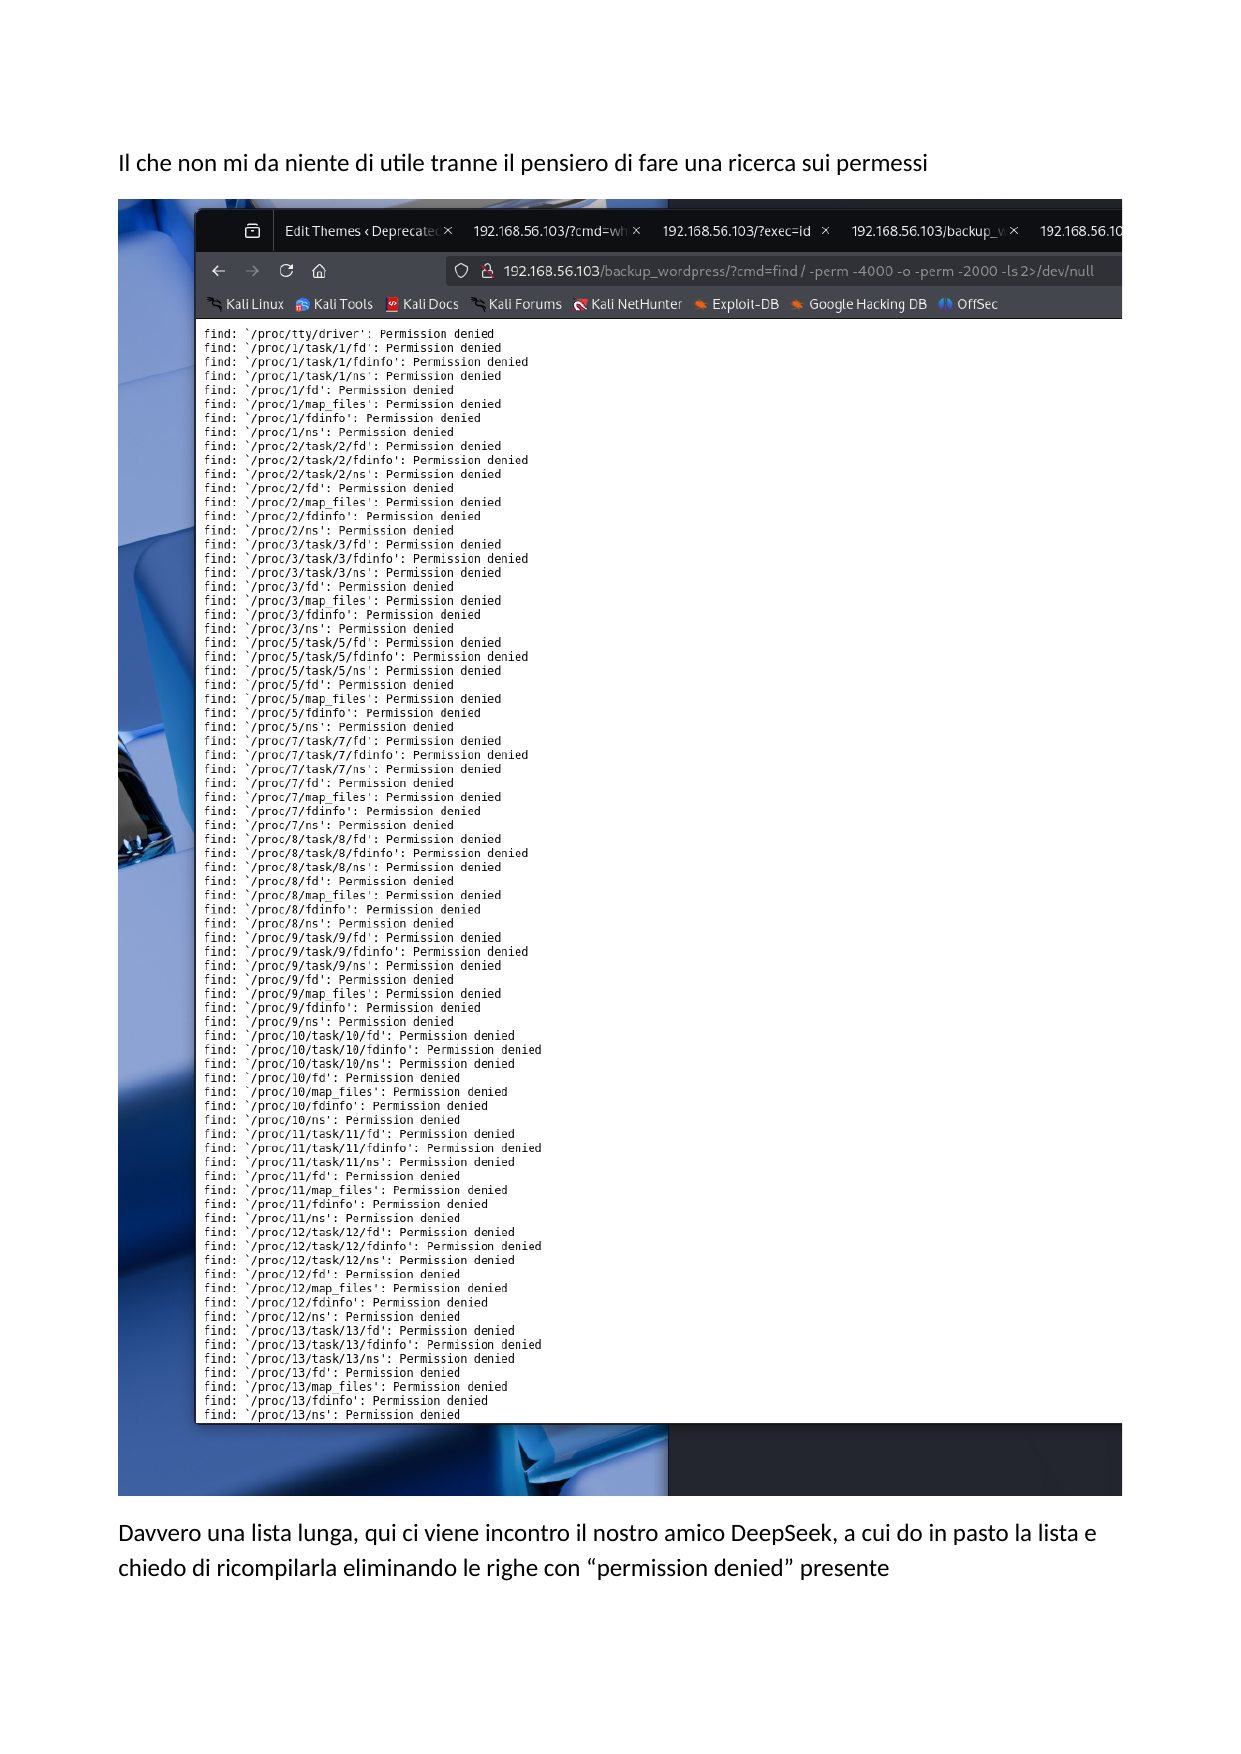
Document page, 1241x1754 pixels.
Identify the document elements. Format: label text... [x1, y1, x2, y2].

text Il che non mi da niente di utile tranne il pensiero di fare una ricerca sui permessi [118, 148, 1122, 178]
picture [118, 199, 1123, 1496]
text Davvero una lista lunga, qui ci viene incontro il nostro amico DeepSeek, a cui do in pasto la lista e chiedo di ricompilarla eliminando le righe con “permission denied” presente [118, 1517, 1122, 1583]
